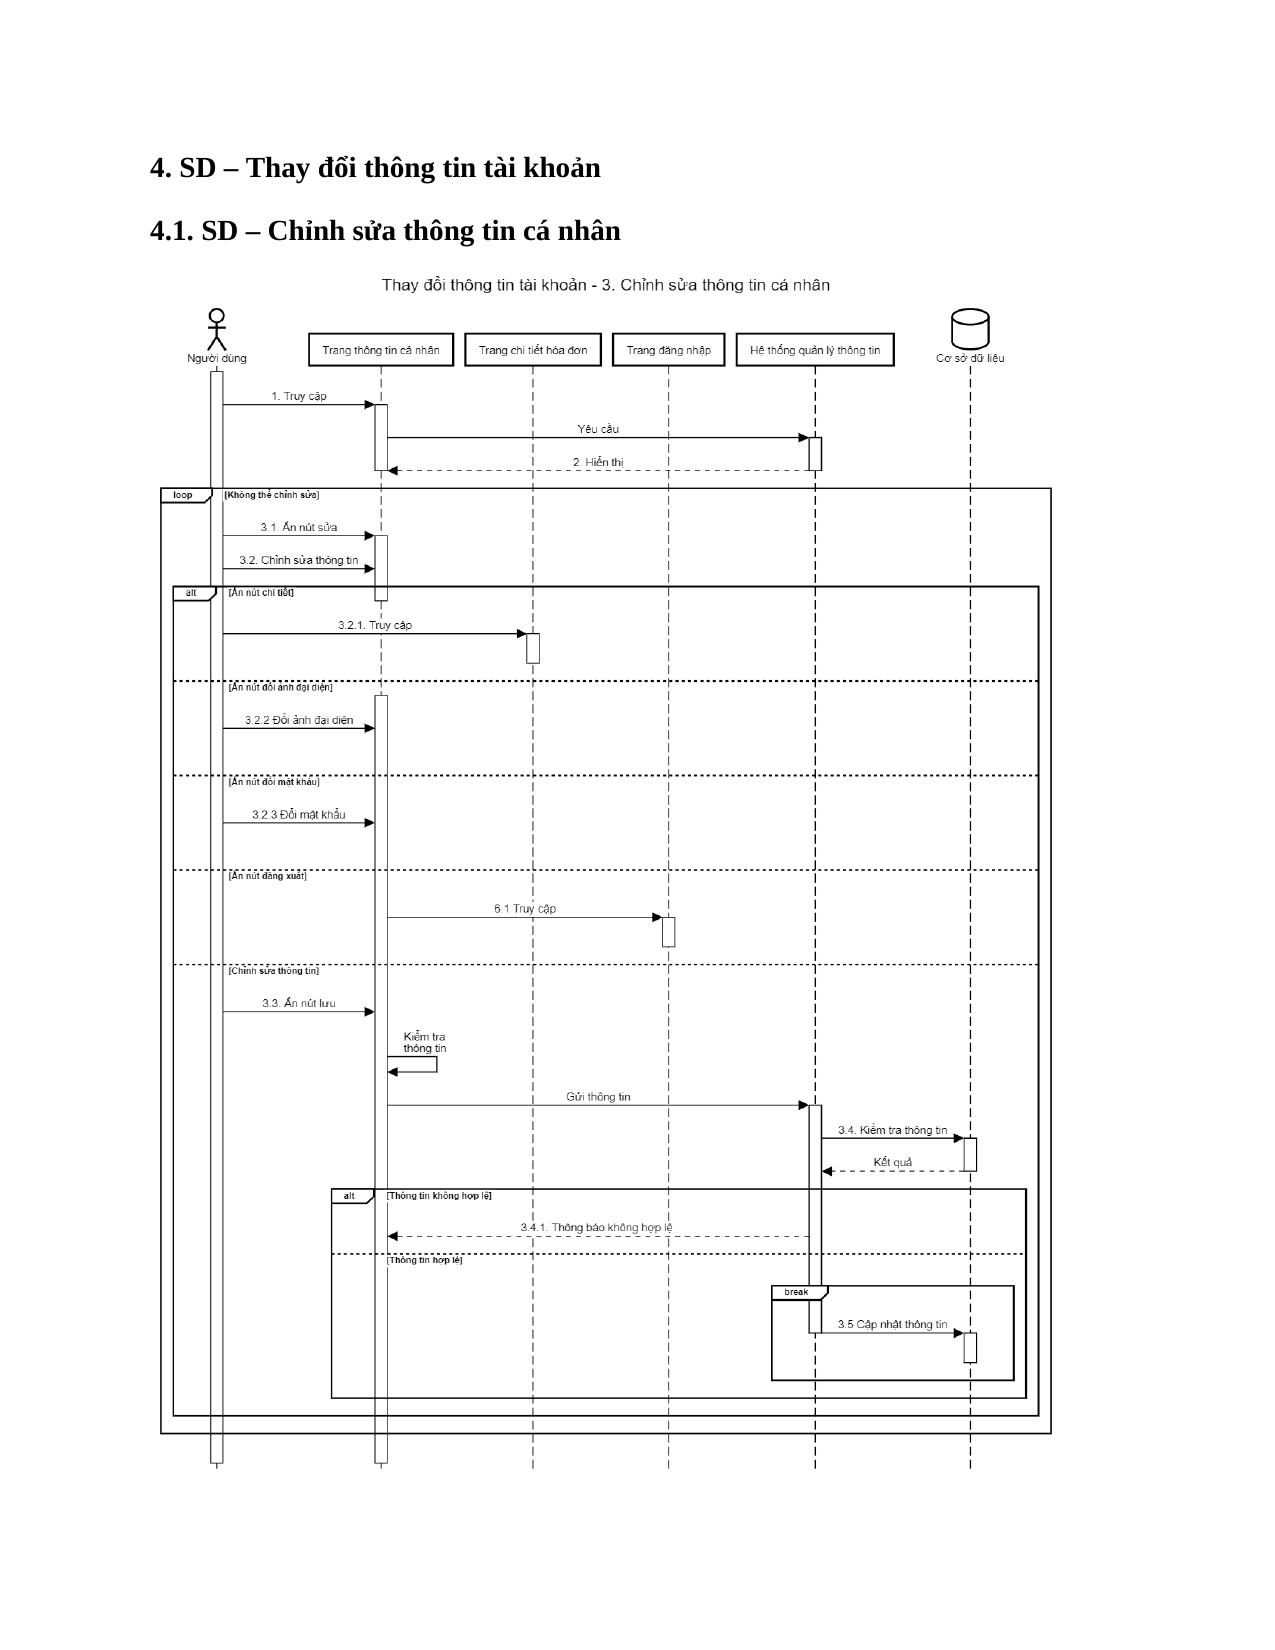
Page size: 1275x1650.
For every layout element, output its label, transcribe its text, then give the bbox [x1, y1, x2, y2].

subtitle 4. SD – Thay đổi thông tin tài khoản [103, 150, 1052, 183]
subtitle 4.1. SD – Chỉnh sửa thông tin cá nhân [103, 213, 1052, 246]
picture [142, 272, 1064, 1469]
